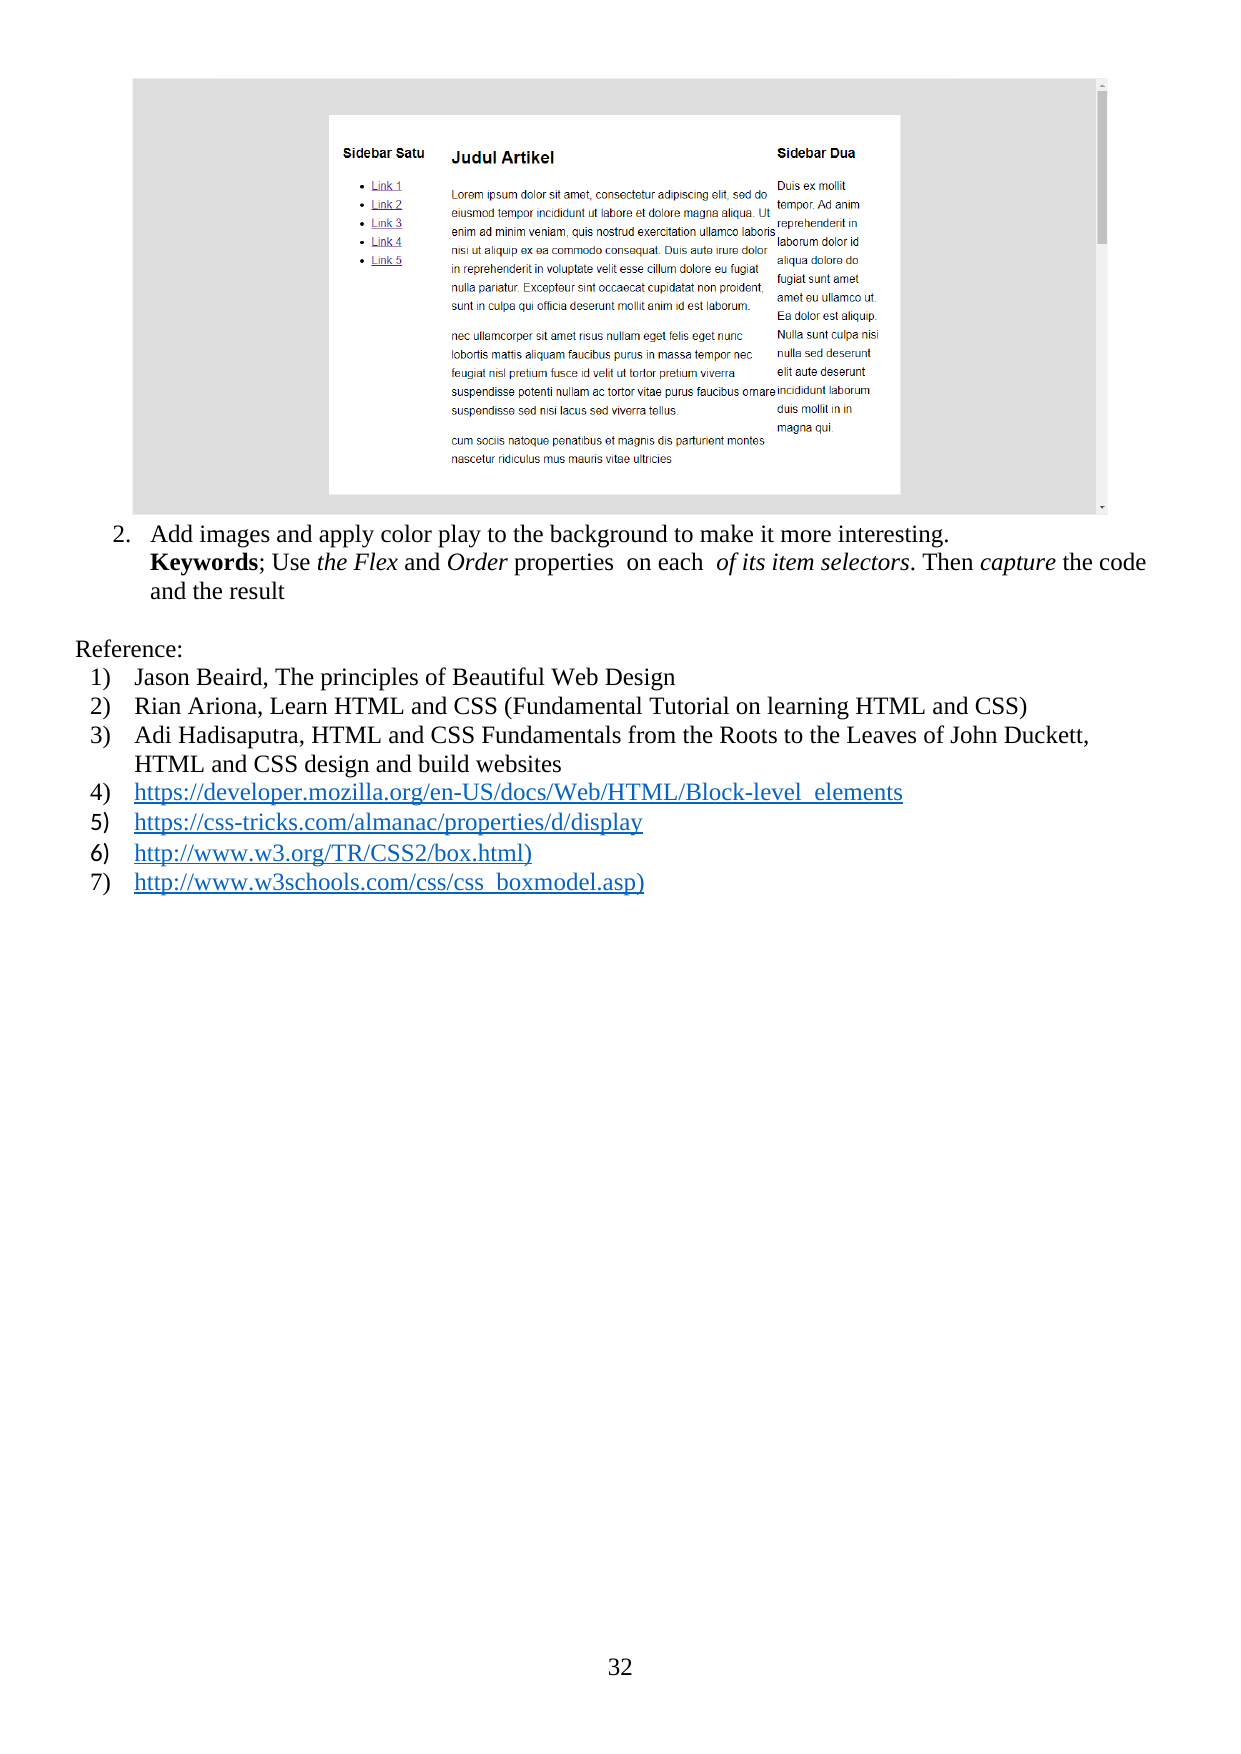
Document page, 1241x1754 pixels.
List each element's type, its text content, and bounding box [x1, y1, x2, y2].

list Add images and apply color play to the background to make it more interesting. [112, 519, 1165, 547]
list Keywords; Use the Flex and Order properties on each of its item selectors. Then capture the code and the result [150, 547, 1165, 605]
list https://developer.mozilla.org/en-US/docs/Web/HTML/Block-level_elements [90, 777, 1165, 806]
list https://css-tricks.com/almanac/properties/d/display [90, 806, 1165, 837]
picture [132, 75, 1108, 519]
list Jason Beaird, The principles of Beautiful Web Design [90, 662, 1165, 691]
list http://www.w3schools.com/css/css_boxmodel.asp) [90, 867, 1165, 896]
text Reference: [75, 634, 1165, 662]
list Rian Ariona, Learn HTML and CSS (Fundamental Tutorial on learning HTML and CSS) [90, 691, 1165, 720]
list http://www.w3.org/TR/CSS2/box.html) [90, 837, 1165, 867]
list Adi Hadisaputra, HTML and CSS Fundamentals from the Roots to the Leaves of John Duckett, HTML and CSS design and build websites [90, 720, 1165, 777]
